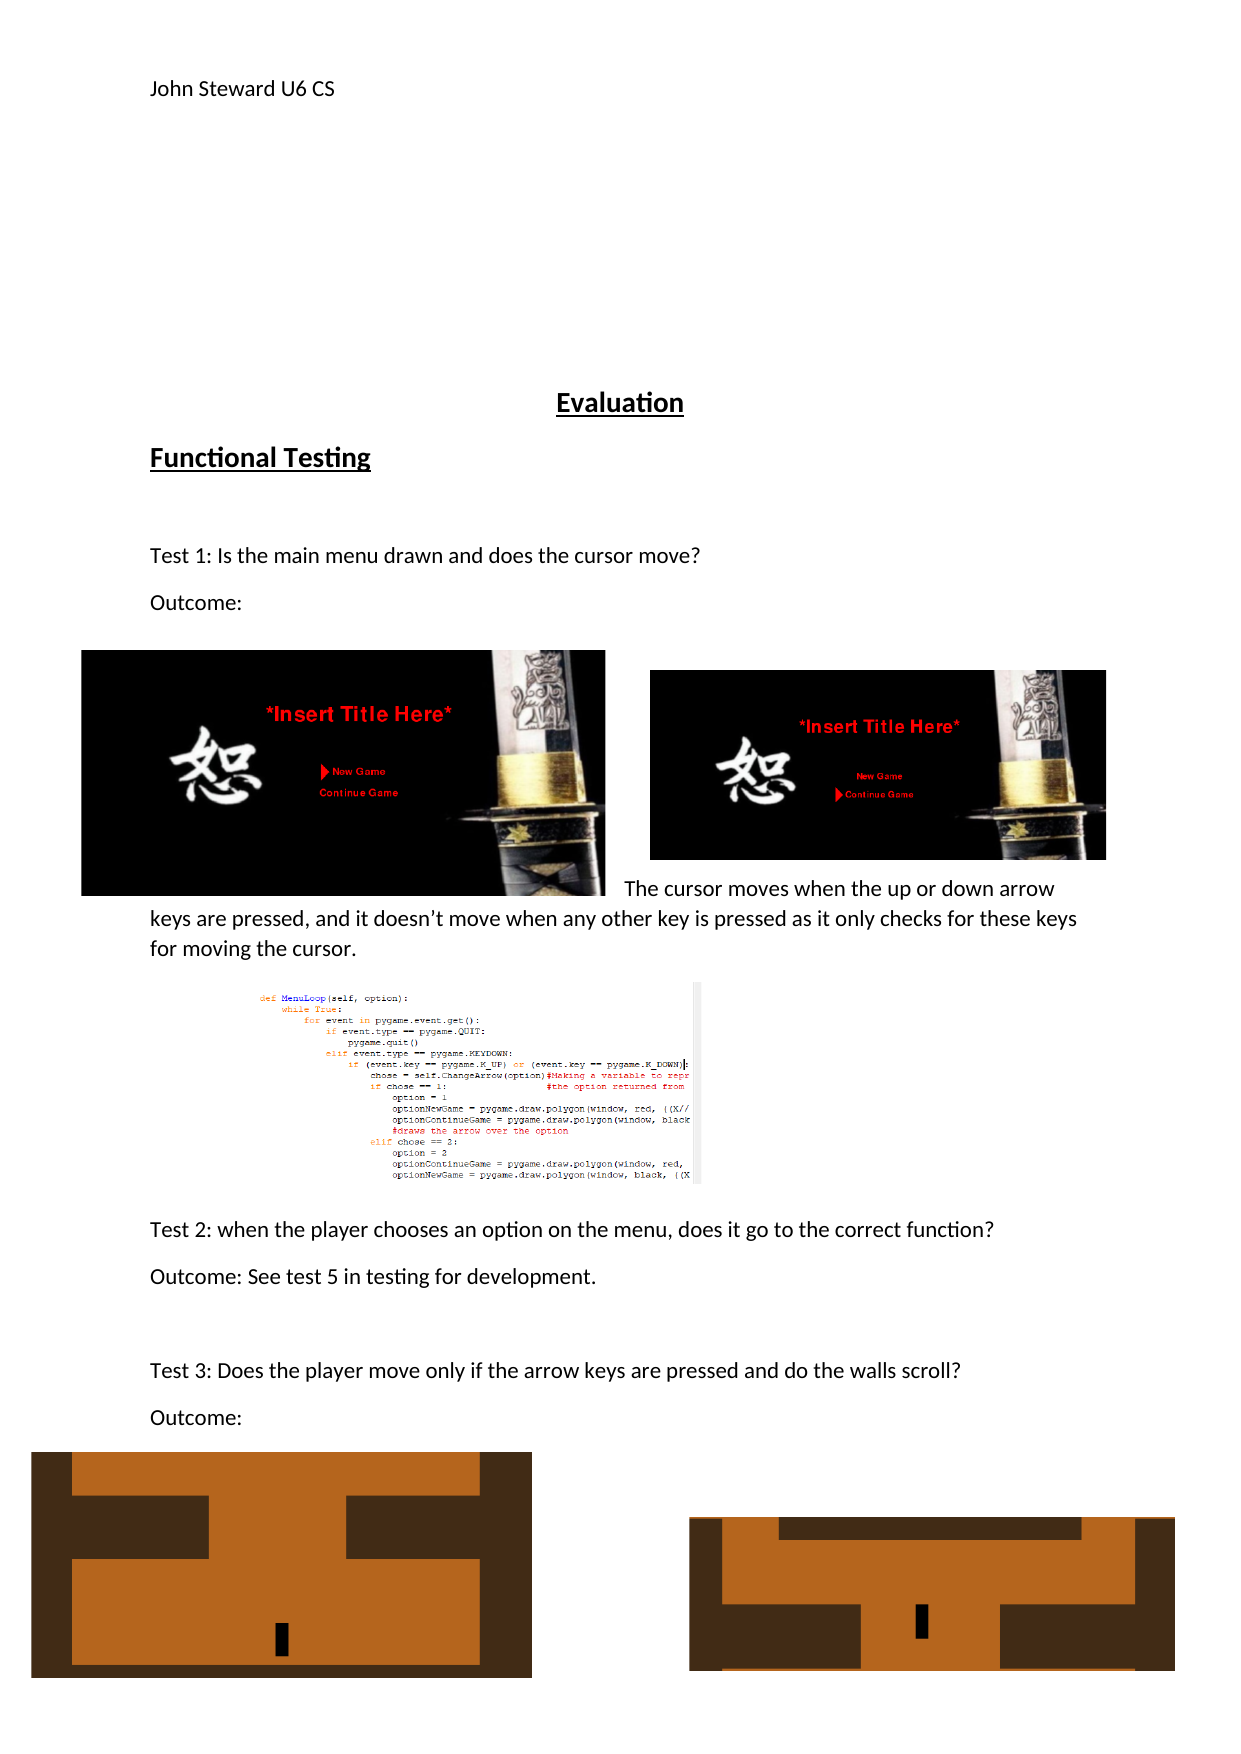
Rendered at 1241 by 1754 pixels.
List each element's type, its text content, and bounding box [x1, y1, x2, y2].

picture [251, 982, 702, 1184]
text The cursor moves when the up or down arrow keys are pressed, and it doesn’t move when any other key is pressed as it only checks for these keys for moving the cursor. [150, 776, 1090, 962]
text Evaluation [150, 384, 1090, 420]
text Test 1: Is the main menu drawn and does the cursor move? [150, 541, 1090, 569]
text Outcome: See test 5 in testing for development. [150, 1262, 1090, 1291]
picture [31, 1452, 532, 1678]
text Test 3: Does the player move only if the arrow keys are pressed and do the walls scroll? [150, 1356, 1090, 1384]
picture [81, 650, 606, 896]
picture [689, 1517, 1175, 1671]
picture [650, 670, 1107, 860]
text Outcome: [150, 1403, 1090, 1431]
text Functional Testing [150, 439, 1090, 475]
text Test 2: when the player chooses an option on the menu, does it go to the correct function? [150, 1216, 1090, 1244]
text Outcome: [150, 588, 1090, 616]
